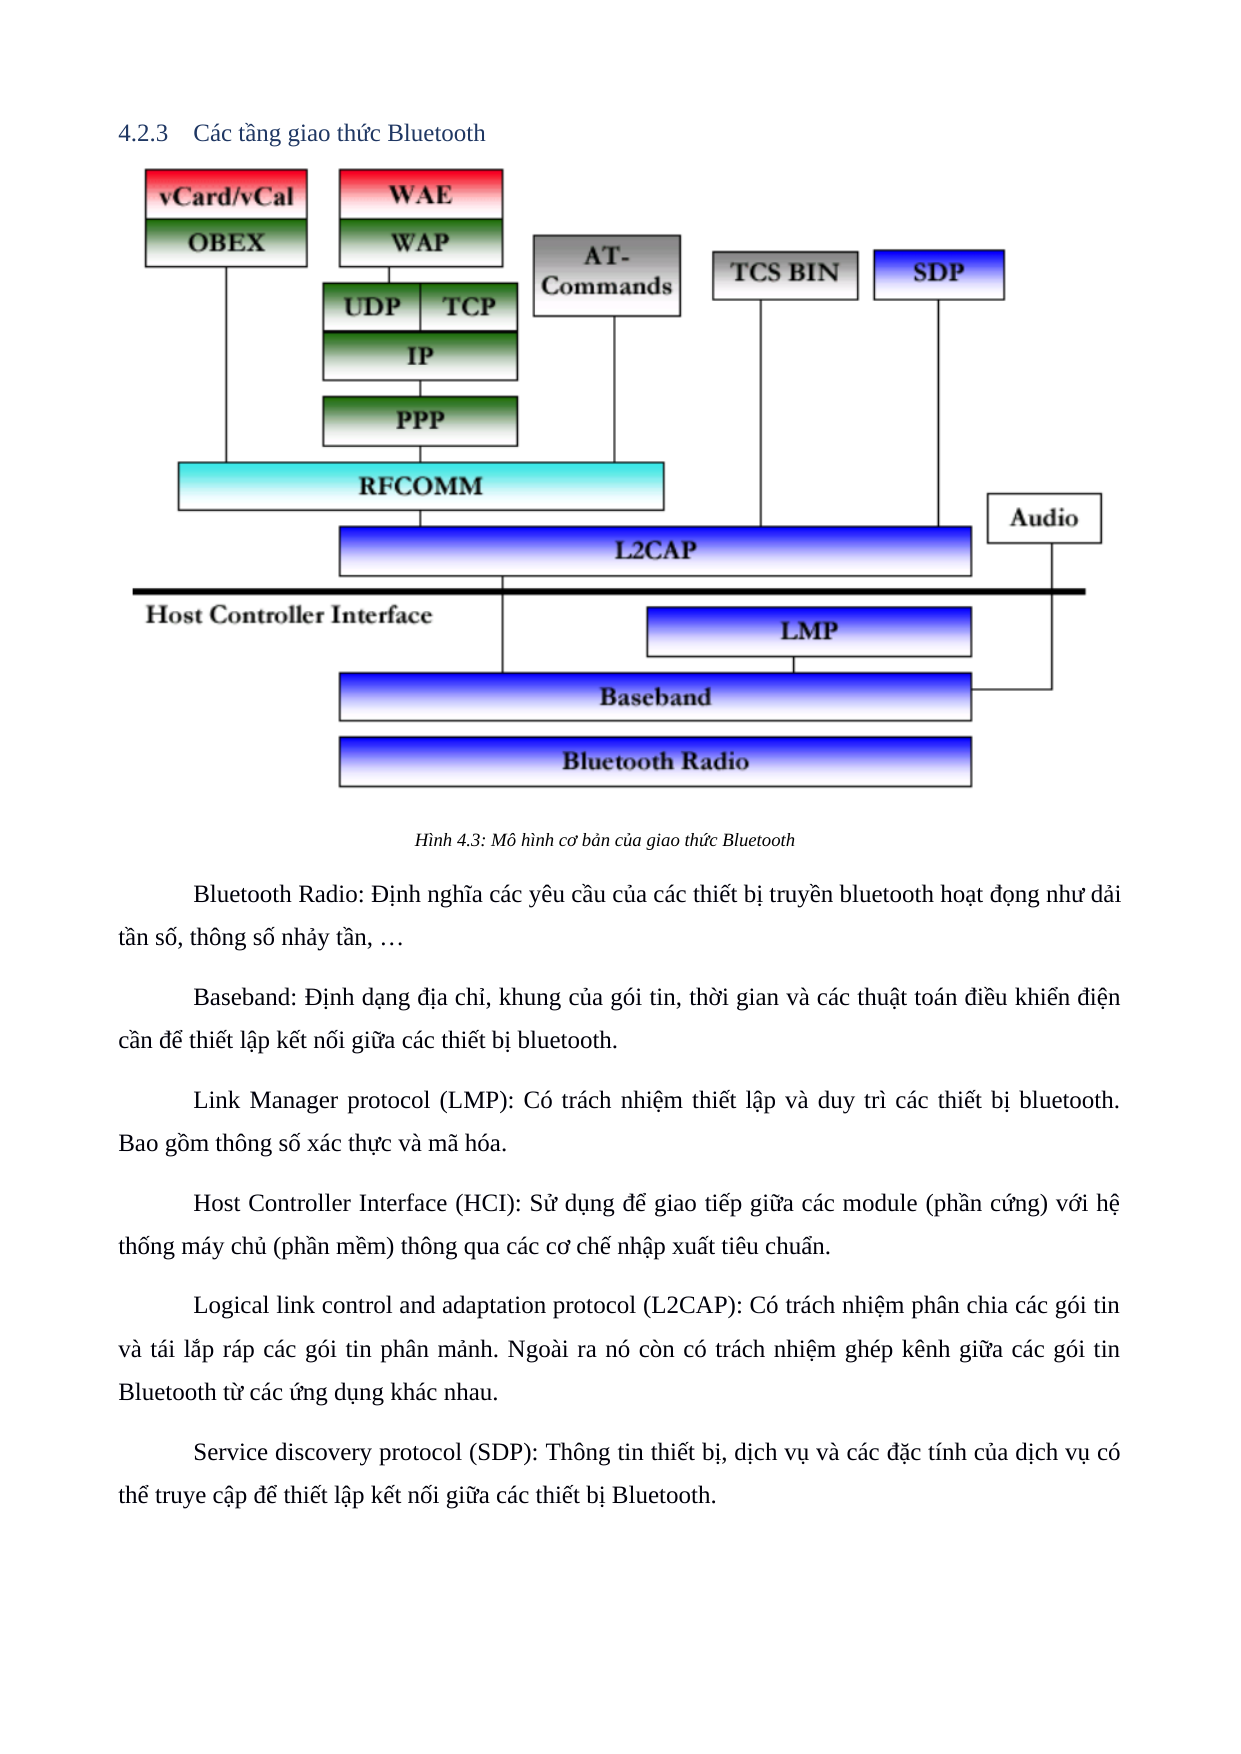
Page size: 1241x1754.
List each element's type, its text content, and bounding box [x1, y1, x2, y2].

subtitle Các tầng giao thức Bluetooth [118, 118, 1122, 147]
text Link Manager protocol (LMP): Có trách nhiệm thiết lập và duy trì các thiết bị bluetooth. Bao gồm thông số xác thực và mã hóa. [118, 1085, 1122, 1157]
picture [132, 161, 1108, 820]
text Baseband: Định dạng địa chỉ, khung của gói tin, thời gian và các thuật toán điều khiển điện cần để thiết lập kết nối giữa các thiết bị bluetooth. [118, 982, 1122, 1054]
text Service discovery protocol (SDP): Thông tin thiết bị, dịch vụ và các đặc tính của dịch vụ có thể truye cập để thiết lập kết nối giữa các thiết bị Bluetooth. [118, 1437, 1122, 1508]
text Logical link control and adaptation protocol (L2CAP): Có trách nhiệm phân chia các gói tin và tái lắp ráp các gói tin phân mảnh. Ngoài ra nó còn có trách nhiệm ghép kênh giữa các gói tin Bluetooth từ các ứng dụng khác nhau. [118, 1291, 1122, 1406]
text Host Controller Interface (HCI): Sử dụng để giao tiếp giữa các module (phần cứng) với hệ thống máy chủ (phần mềm) thông qua các cơ chế nhập xuất tiêu chuẩn. [118, 1188, 1122, 1259]
